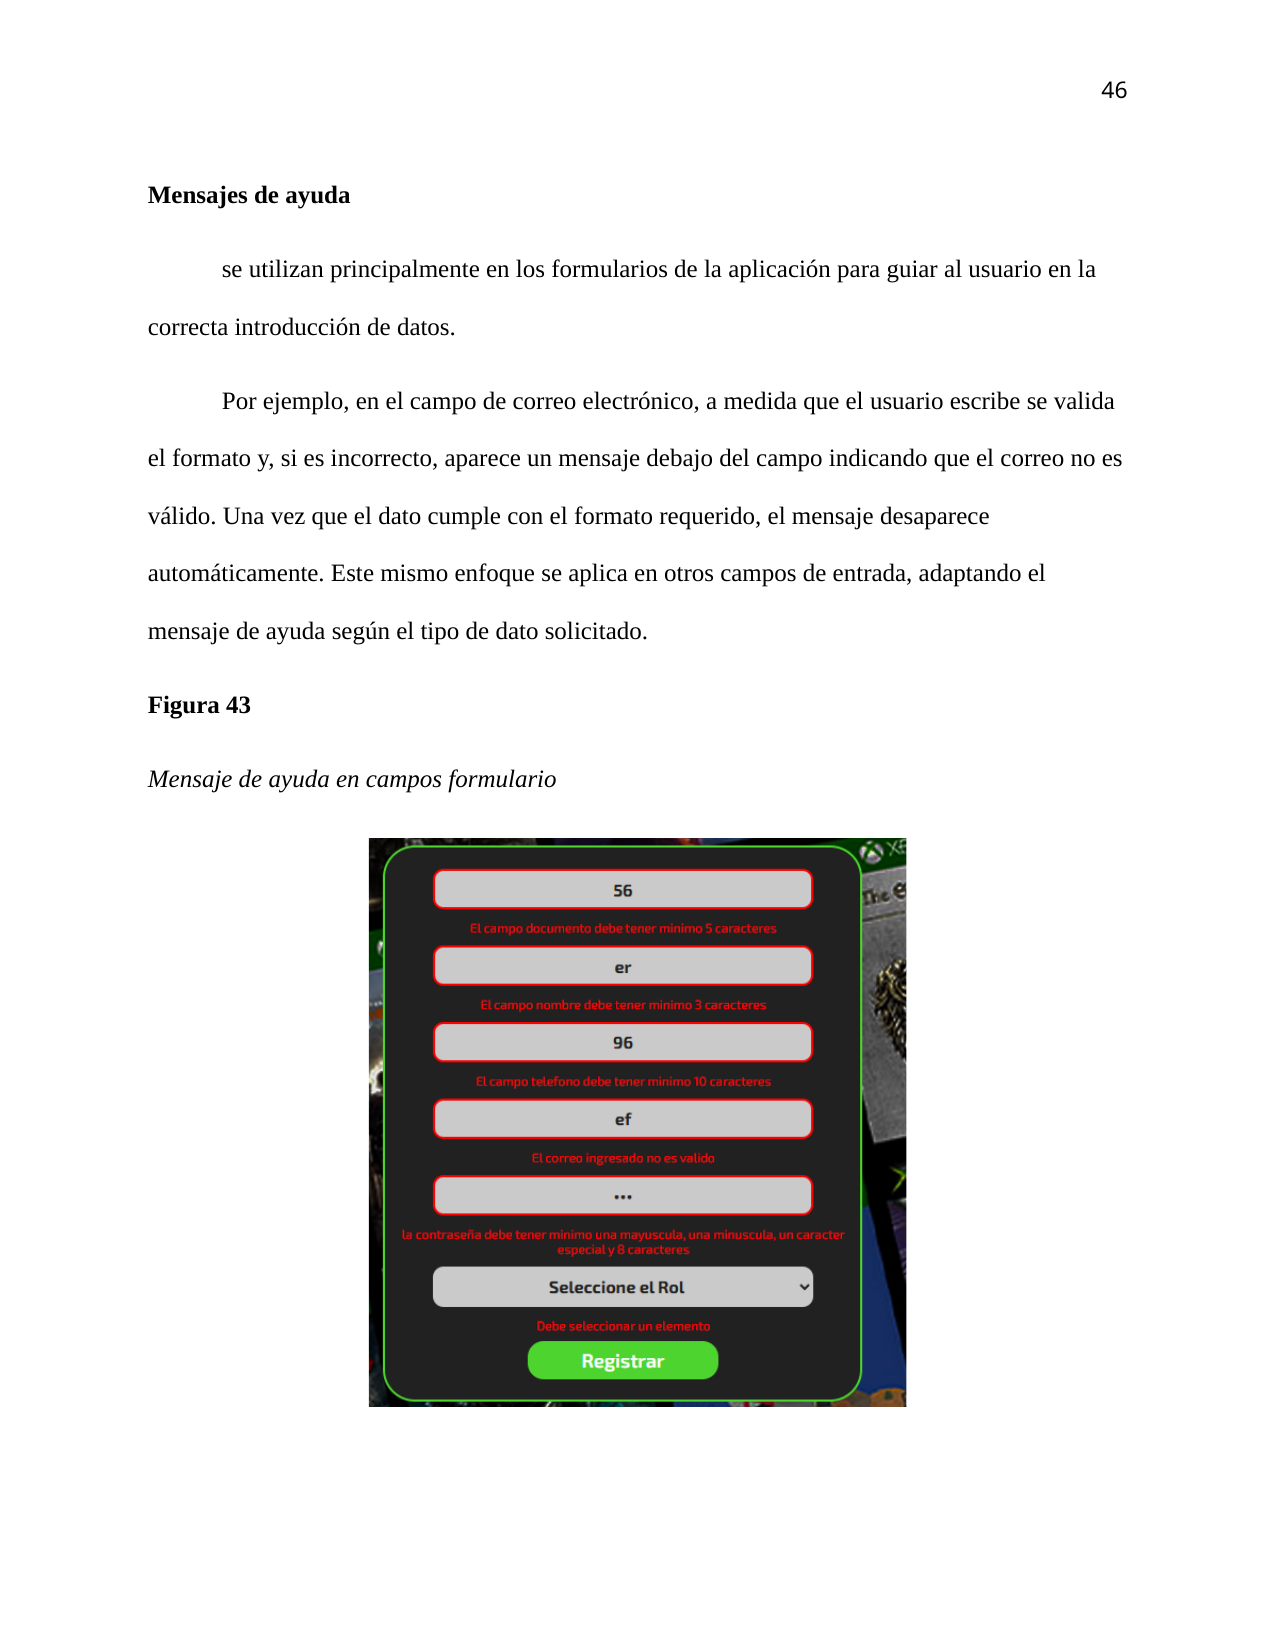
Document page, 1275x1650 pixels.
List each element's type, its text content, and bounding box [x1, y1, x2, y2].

text Por ejemplo, en el campo de correo electrónico, a medida que el usuario escribe se valida el formato y, si es incorrecto, aparece un mensaje debajo del campo indicando que el correo no es válido. Una vez que el dato cumple con el formato requerido, el mensaje desaparece automáticamente. Este mismo enfoque se aplica en otros campos de entrada, adaptando el mensaje de ayuda según el tipo de dato solicitado. [148, 386, 1127, 644]
text se utilizan principalmente en los formularios de la aplicación para guiar al usuario en la correcta introducción de datos. [148, 254, 1127, 340]
picture [368, 838, 907, 1407]
text Mensajes de ayuda [148, 180, 1127, 209]
text Mensaje de ayuda en campos formulario [148, 764, 1127, 793]
text Figura 43 [148, 690, 1127, 719]
